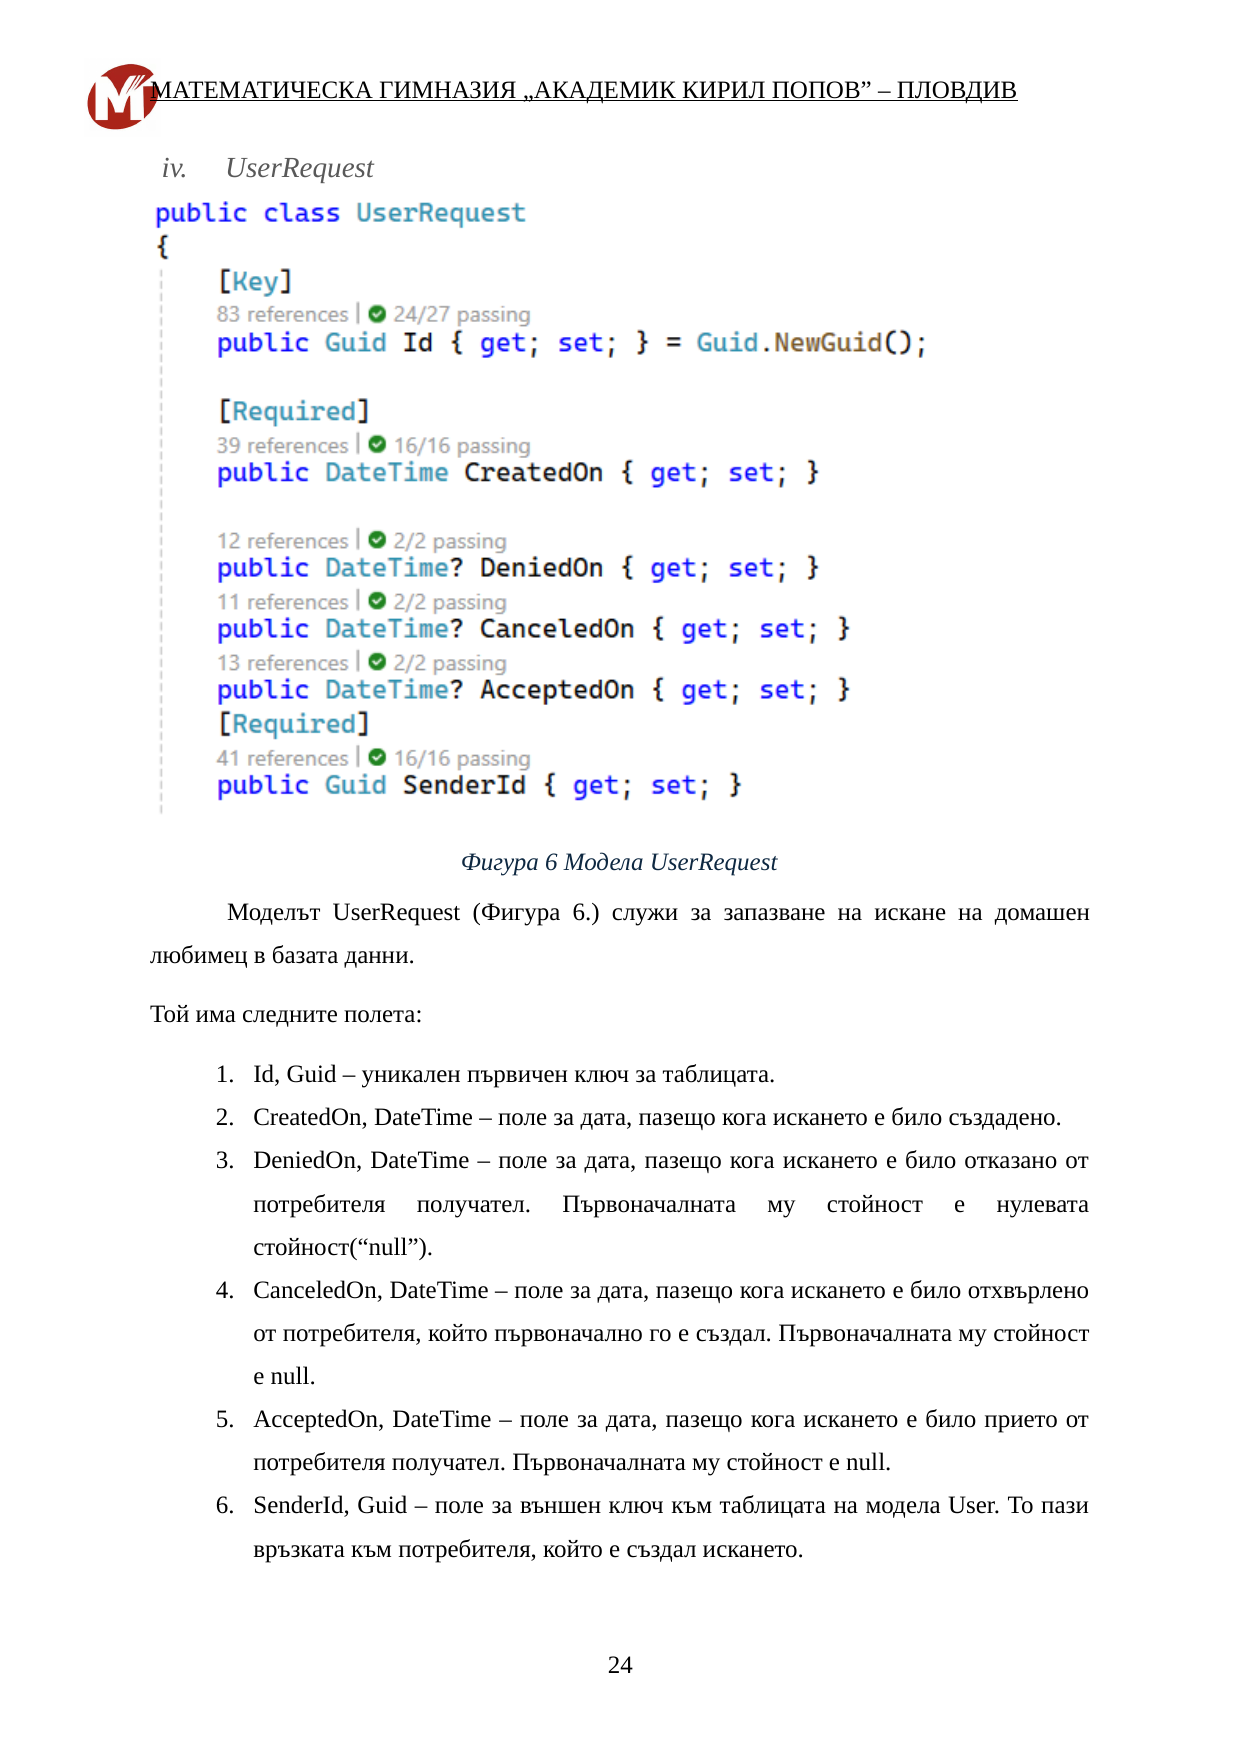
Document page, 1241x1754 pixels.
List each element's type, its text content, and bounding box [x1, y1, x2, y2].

list CanceledOn, DateTime – поле за дата, пазещо кога искането е било отхвърлено от потребителя, който първоначално го е създал. Първоначалната му стойност е null. [216, 1275, 1090, 1390]
list AcceptedOn, DateTime – поле за дата, пазещо кога искането е било прието от потребителя получател. Първоначалната му стойност е null. [216, 1404, 1090, 1476]
list CreatedOn, DateTime – поле за дата, пазещо кога искането е било създадено. [216, 1102, 1090, 1131]
picture [150, 200, 954, 816]
list DeniedOn, DateTime – поле за дата, пазещо кога искането е било отказано от потребителя получател. Първоначалната му стойност е нулевата стойност(“null”). [216, 1146, 1090, 1261]
subtitle UserRequest [187, 150, 1090, 183]
list Id, Guid – уникален първичен ключ за таблицата. [216, 1059, 1090, 1088]
list SenderId, Guid – поле за външен ключ към таблицата на модела User. То пази връзката към потребителя, който е създал искането. [216, 1491, 1090, 1562]
text Моделът UserRequest (Фигура 6.) служи за запазване на искане на домашен любимец в базата данни. [150, 897, 1090, 968]
text Фигура 6 Модела UserRequest [150, 847, 1090, 876]
picture [83, 58, 162, 137]
text Той има следните полета: [150, 999, 1090, 1028]
